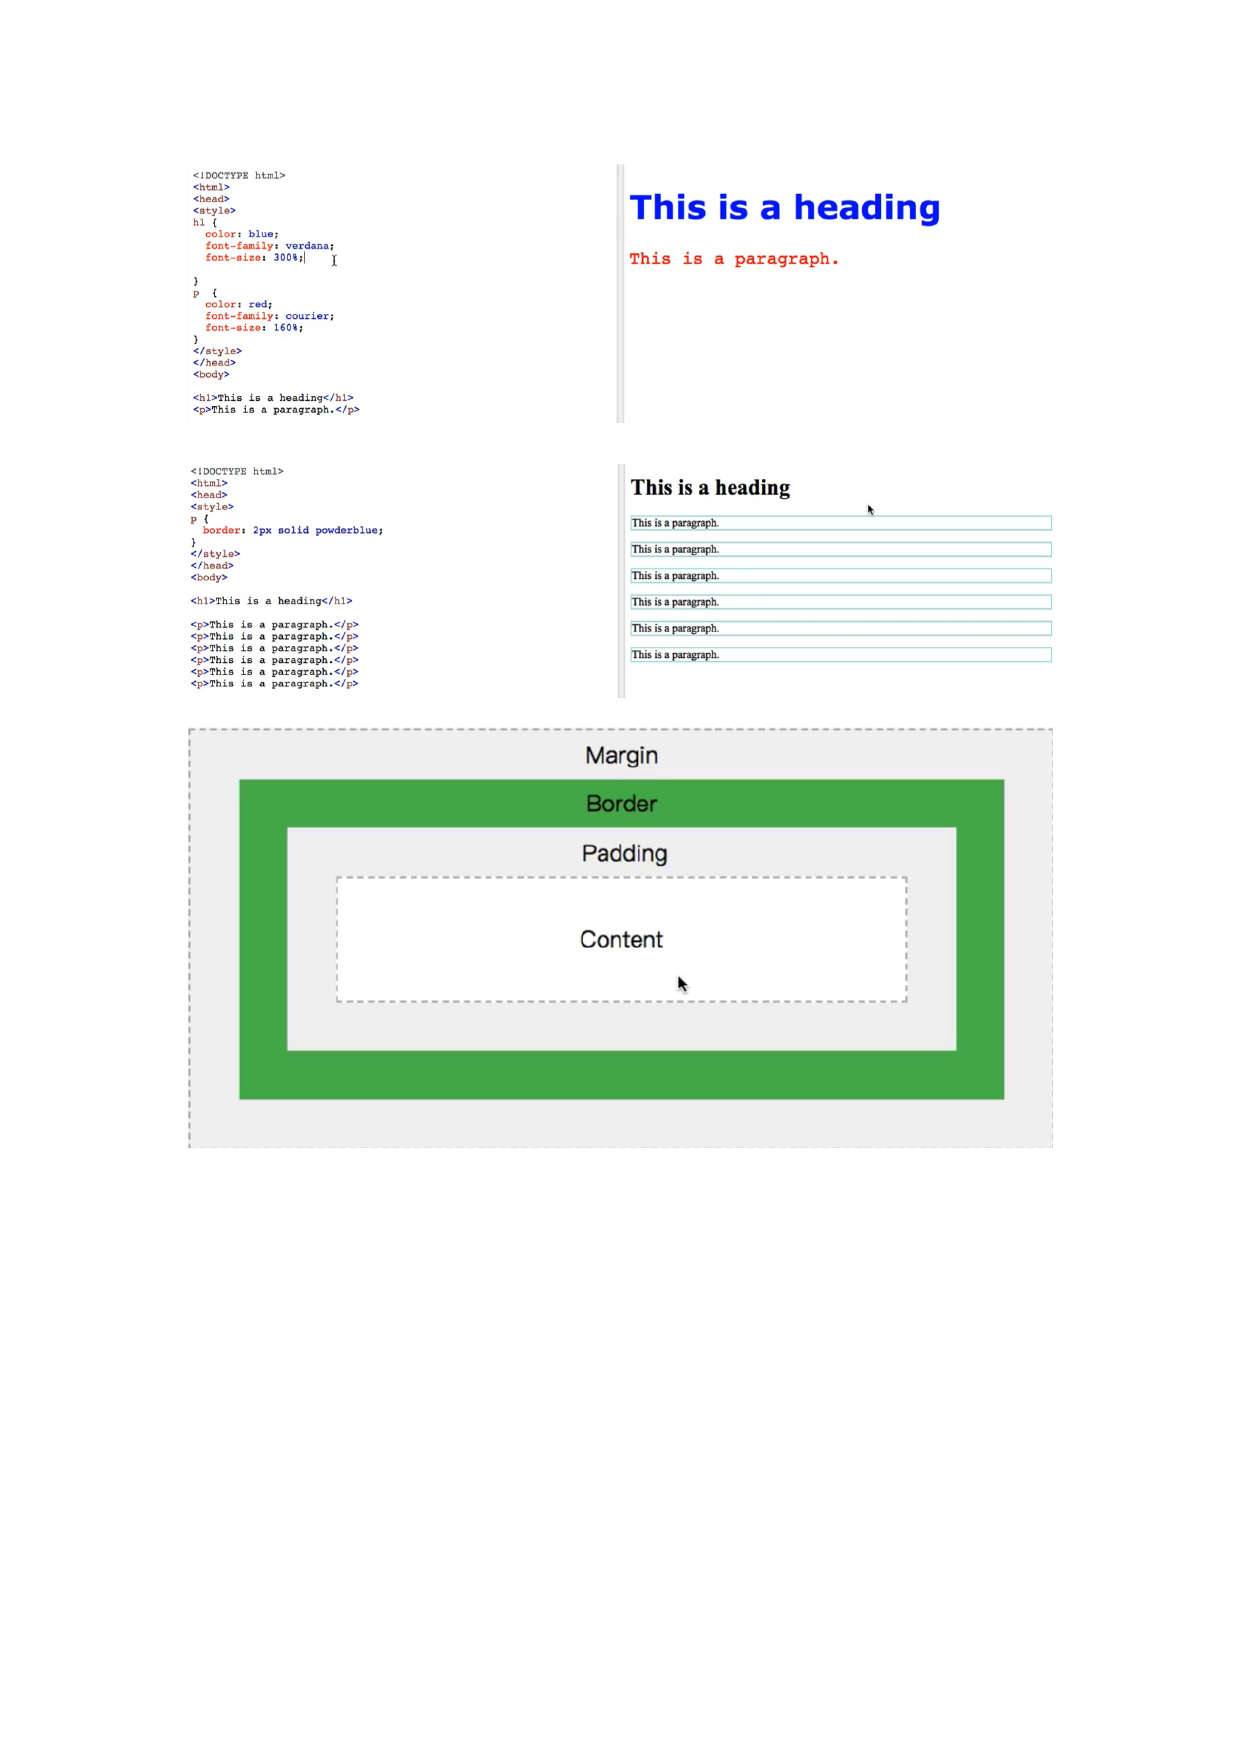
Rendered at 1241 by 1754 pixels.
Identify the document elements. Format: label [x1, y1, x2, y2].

picture [187, 164, 1053, 423]
picture [187, 464, 1053, 698]
picture [187, 727, 1053, 1148]
